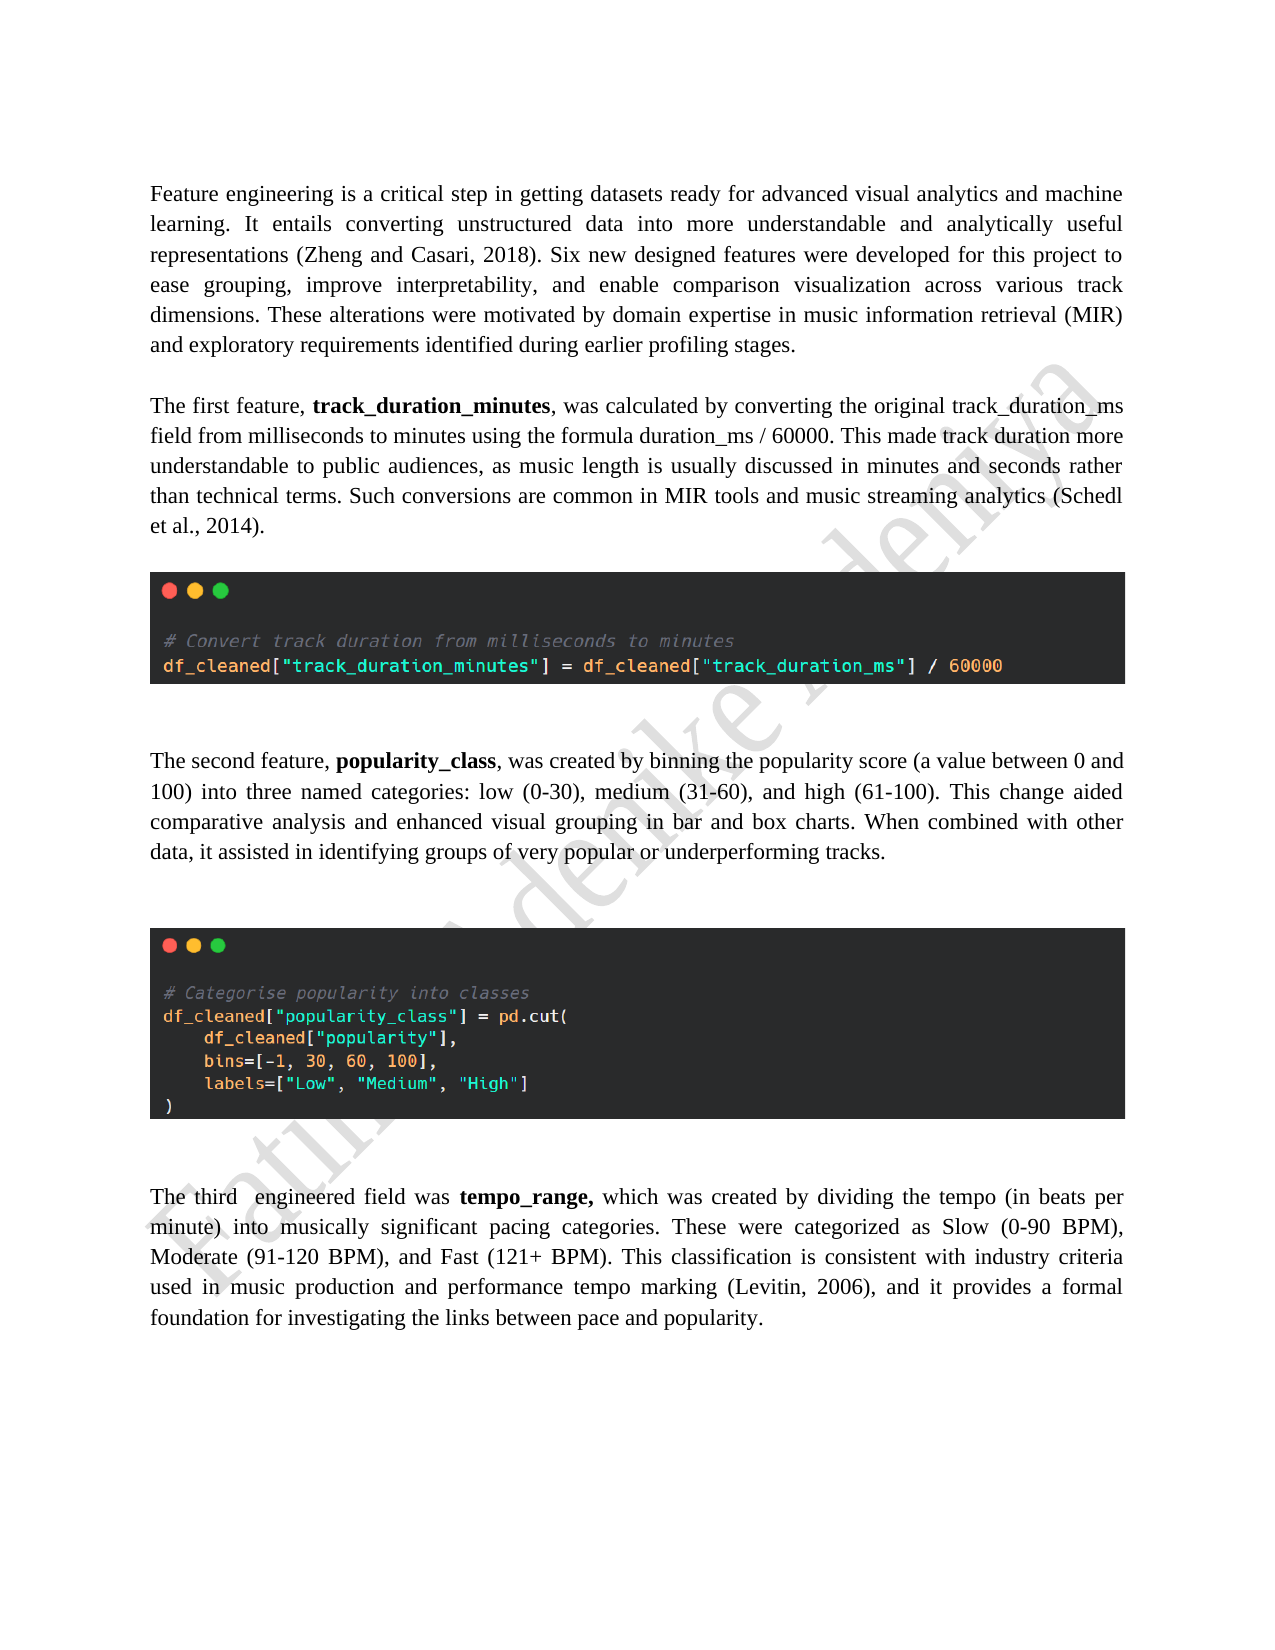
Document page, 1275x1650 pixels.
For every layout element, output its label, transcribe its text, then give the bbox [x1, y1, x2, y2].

text Feature engineering is a critical step in getting datasets ready for advanced visual analytics and machine learning. It entails converting unstructured data into more understandable and analytically useful representations (Zheng and Casari, 2018). Six new designed features were developed for this project to ease grouping, improve interpretability, and enable comparison visualization across various track dimensions. These alterations were motivated by domain expertise in music information retrieval (MIR) and exploratory requirements identified during earlier profiling stages. [150, 180, 1125, 358]
text The second feature, popularity_class, was created by binning the popularity score (a value between 0 and 100) into three named categories: low (0-30), medium (31-60), and high (61-100). This change aided comparative analysis and enhanced visual grouping in bar and box charts. When combined with other data, it assisted in identifying groups of very popular or underperforming tracks. [150, 748, 1125, 864]
text The third engineered field was tempo_range, which was created by dividing the tempo (in beats per minute) into musically significant pacing categories. These were categorized as Slow (0-90 BPM), Moderate (91-120 BPM), and Fast (121+ BPM). This classification is consistent with industry criteria used in music production and performance tempo marking (Levitin, 2006), and it provides a formal foundation for investigating the links between pace and popularity. [150, 1183, 1125, 1330]
text The first feature, track_duration_minutes, was calculated by converting the original track_duration_ms field from milliseconds to minutes using the formula duration_ms / 60000. This made track duration more understandable to public audiences, as music length is usually discussed in minutes and seconds rather than technical terms. Such conversions are common in MIR tools and music streaming analytics (Schedl et al., 2014). [150, 392, 1125, 539]
picture [150, 928, 1125, 1119]
picture [150, 572, 1125, 684]
